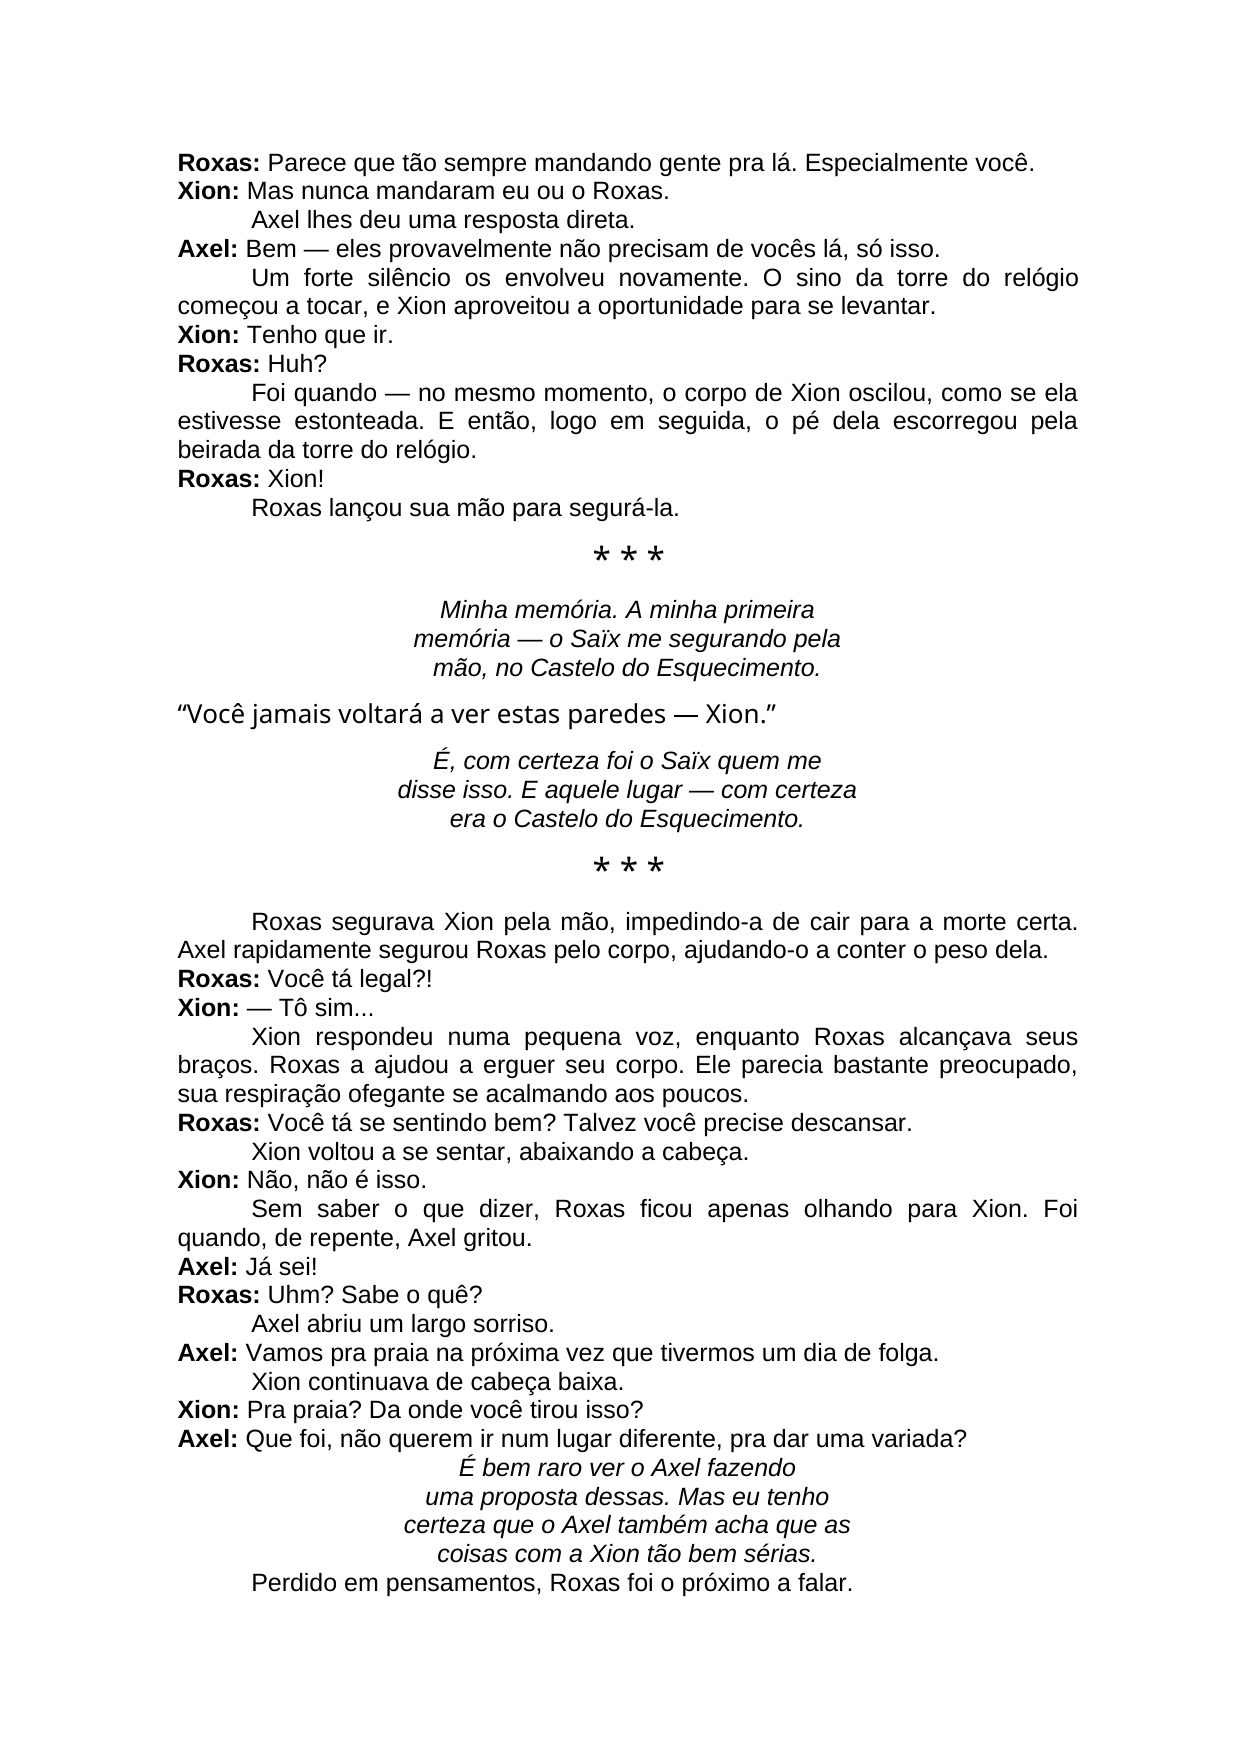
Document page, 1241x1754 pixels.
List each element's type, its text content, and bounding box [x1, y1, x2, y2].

text disse isso. E aquele lugar — com certeza [177, 775, 1080, 803]
text Roxas: Parece que tão sempre mandando gente pra lá. Especialmente você. [177, 148, 1080, 176]
text * * * [177, 536, 1080, 581]
text Roxas lançou sua mão para segurá-la. [177, 493, 1080, 521]
text memória — o Saïx me segurando pela [177, 624, 1080, 653]
text * * * [177, 847, 1080, 892]
text Xion: Pra praia? Da onde você tirou isso? [177, 1395, 1080, 1424]
text Axel: Que foi, não querem ir num lugar diferente, pra dar uma variada? [177, 1424, 1080, 1453]
text era o Castelo do Esquecimento. [177, 803, 1080, 832]
text Roxas segurava Xion pela mão, impedindo-a de cair para a morte certa. Axel rapidamente segurou Roxas pelo corpo, ajudando-o a conter o peso dela. [177, 906, 1080, 964]
text certeza que o Axel também acha que as [177, 1510, 1080, 1539]
text Xion continuava de cabeça baixa. [177, 1366, 1080, 1395]
text Xion respondeu numa pequena voz, enquanto Roxas alcançava seus braços. Roxas a ajudou a erguer seu corpo. Ele parecia bastante preocupado, sua respiração ofegante se acalmando aos poucos. [177, 1021, 1080, 1108]
text Axel abriu um largo sorriso. [177, 1309, 1080, 1338]
text É bem raro ver o Axel fazendo [177, 1453, 1080, 1481]
text Roxas: Huh? [177, 349, 1080, 378]
text Roxas: Uhm? Sabe o quê? [177, 1280, 1080, 1309]
text Roxas: Você tá legal?! [177, 964, 1080, 993]
text Xion voltou a se sentar, abaixando a cabeça. [177, 1136, 1080, 1165]
text Axel: Já sei! [177, 1251, 1080, 1280]
text Axel: Vamos pra praia na próxima vez que tivermos um dia de folga. [177, 1338, 1080, 1366]
text Xion: — Tô sim... [177, 993, 1080, 1021]
text Roxas: Xion! [177, 464, 1080, 493]
text Perdido em pensamentos, Roxas foi o próximo a falar. [177, 1568, 1080, 1596]
text Minha memória. A minha primeira [177, 596, 1080, 624]
text Roxas: Você tá se sentindo bem? Talvez você precise descansar. [177, 1108, 1080, 1136]
text Axel: Bem — eles provavelmente não precisam de vocês lá, só isso. [177, 234, 1080, 263]
text Xion: Tenho que ir. [177, 320, 1080, 349]
text coisas com a Xion tão bem sérias. [177, 1539, 1080, 1568]
text Axel lhes deu uma resposta direta. [177, 205, 1080, 234]
text Um forte silêncio os envolveu novamente. O sino da torre do relógio começou a tocar, e Xion aproveitou a oportunidade para se levantar. [177, 263, 1080, 320]
text Foi quando — no mesmo momento, o corpo de Xion oscilou, como se ela estivesse estonteada. E então, logo em seguida, o pé dela escorregou pela beirada da torre do relógio. [177, 378, 1080, 464]
text Sem saber o que dizer, Roxas ficou apenas olhando para Xion. Foi quando, de repente, Axel gritou. [177, 1194, 1080, 1251]
text uma proposta dessas. Mas eu tenho [177, 1481, 1080, 1510]
text mão, no Castelo do Esquecimento. [177, 653, 1080, 682]
text “Você jamais voltará a ver estas paredes — Xion.” [177, 696, 1080, 732]
text Xion: Não, não é isso. [177, 1165, 1080, 1194]
text É, com certeza foi o Saïx quem me [177, 746, 1080, 775]
text Xion: Mas nunca mandaram eu ou o Roxas. [177, 176, 1080, 205]
